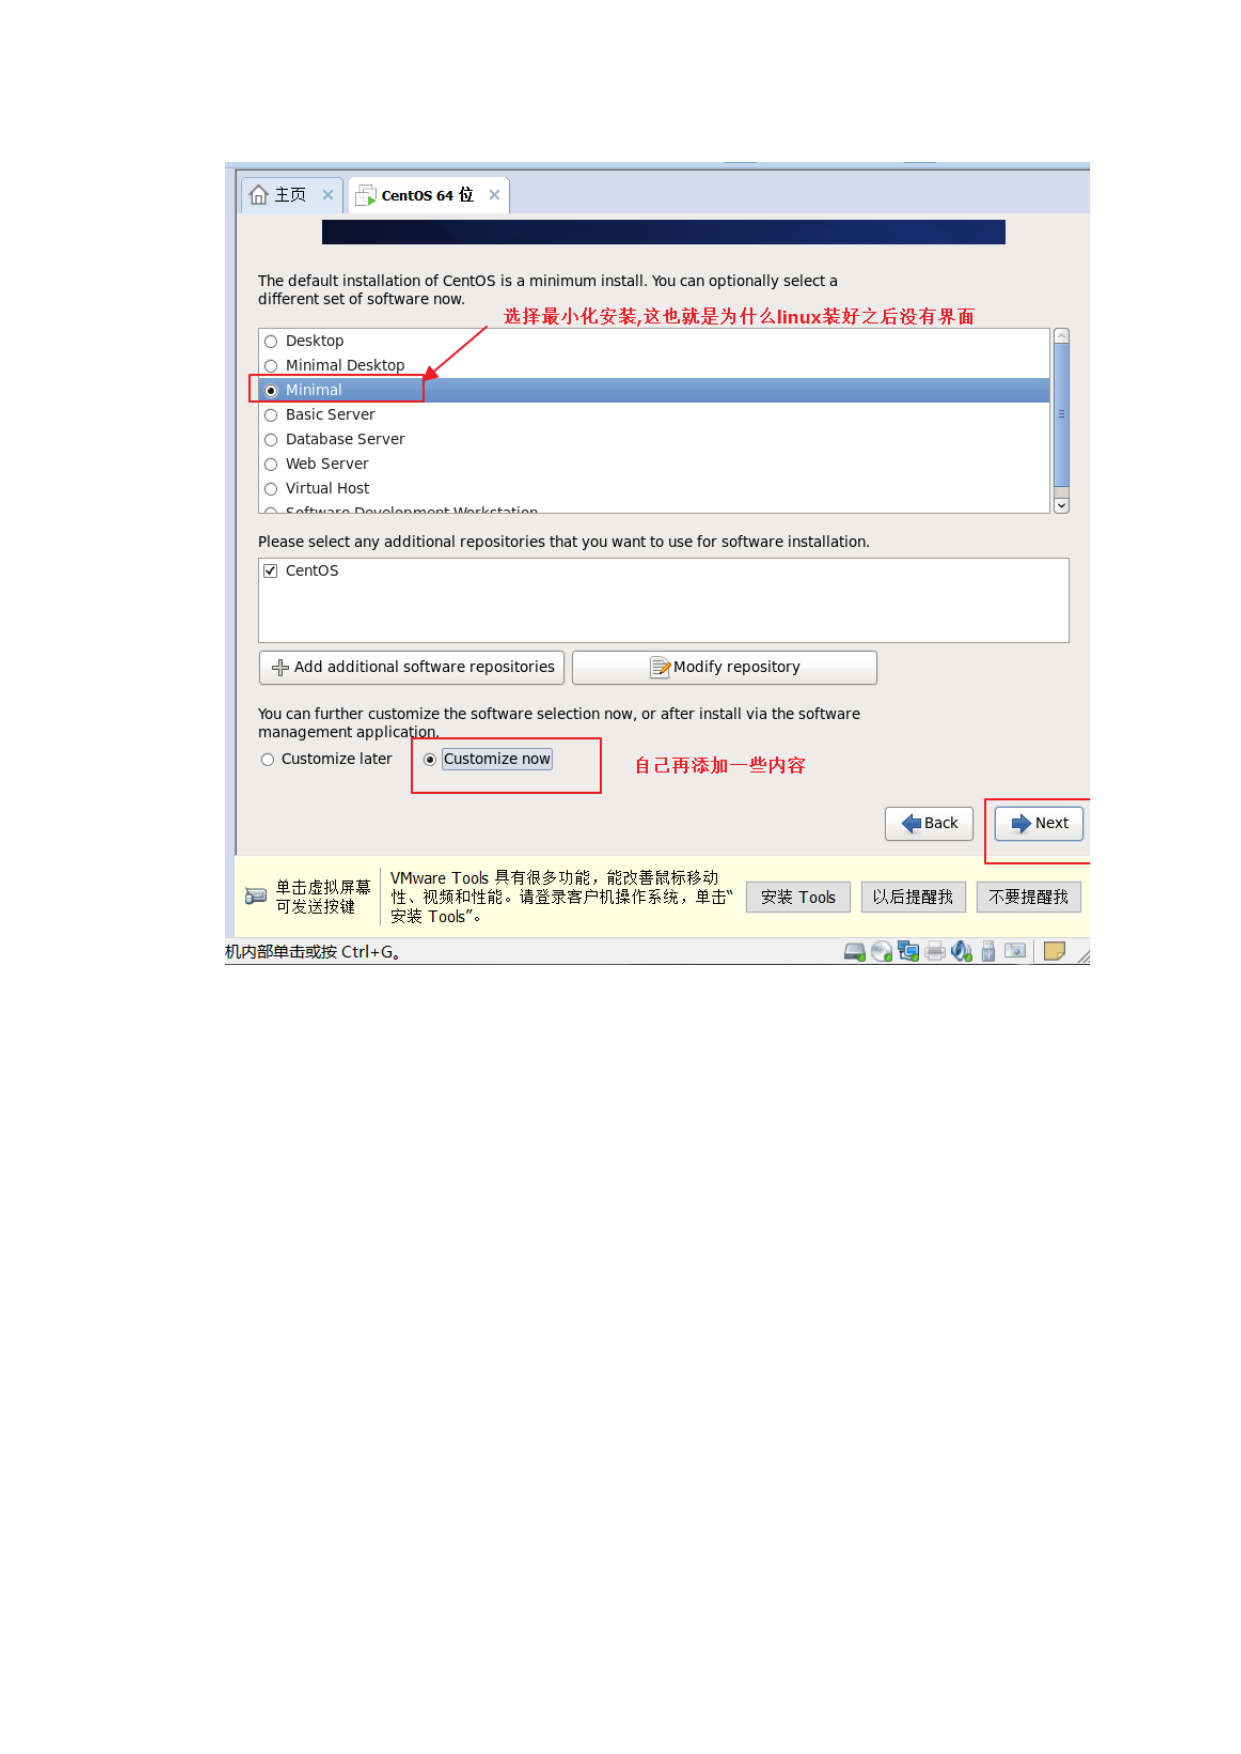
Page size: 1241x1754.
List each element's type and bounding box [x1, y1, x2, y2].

picture [225, 162, 1091, 965]
